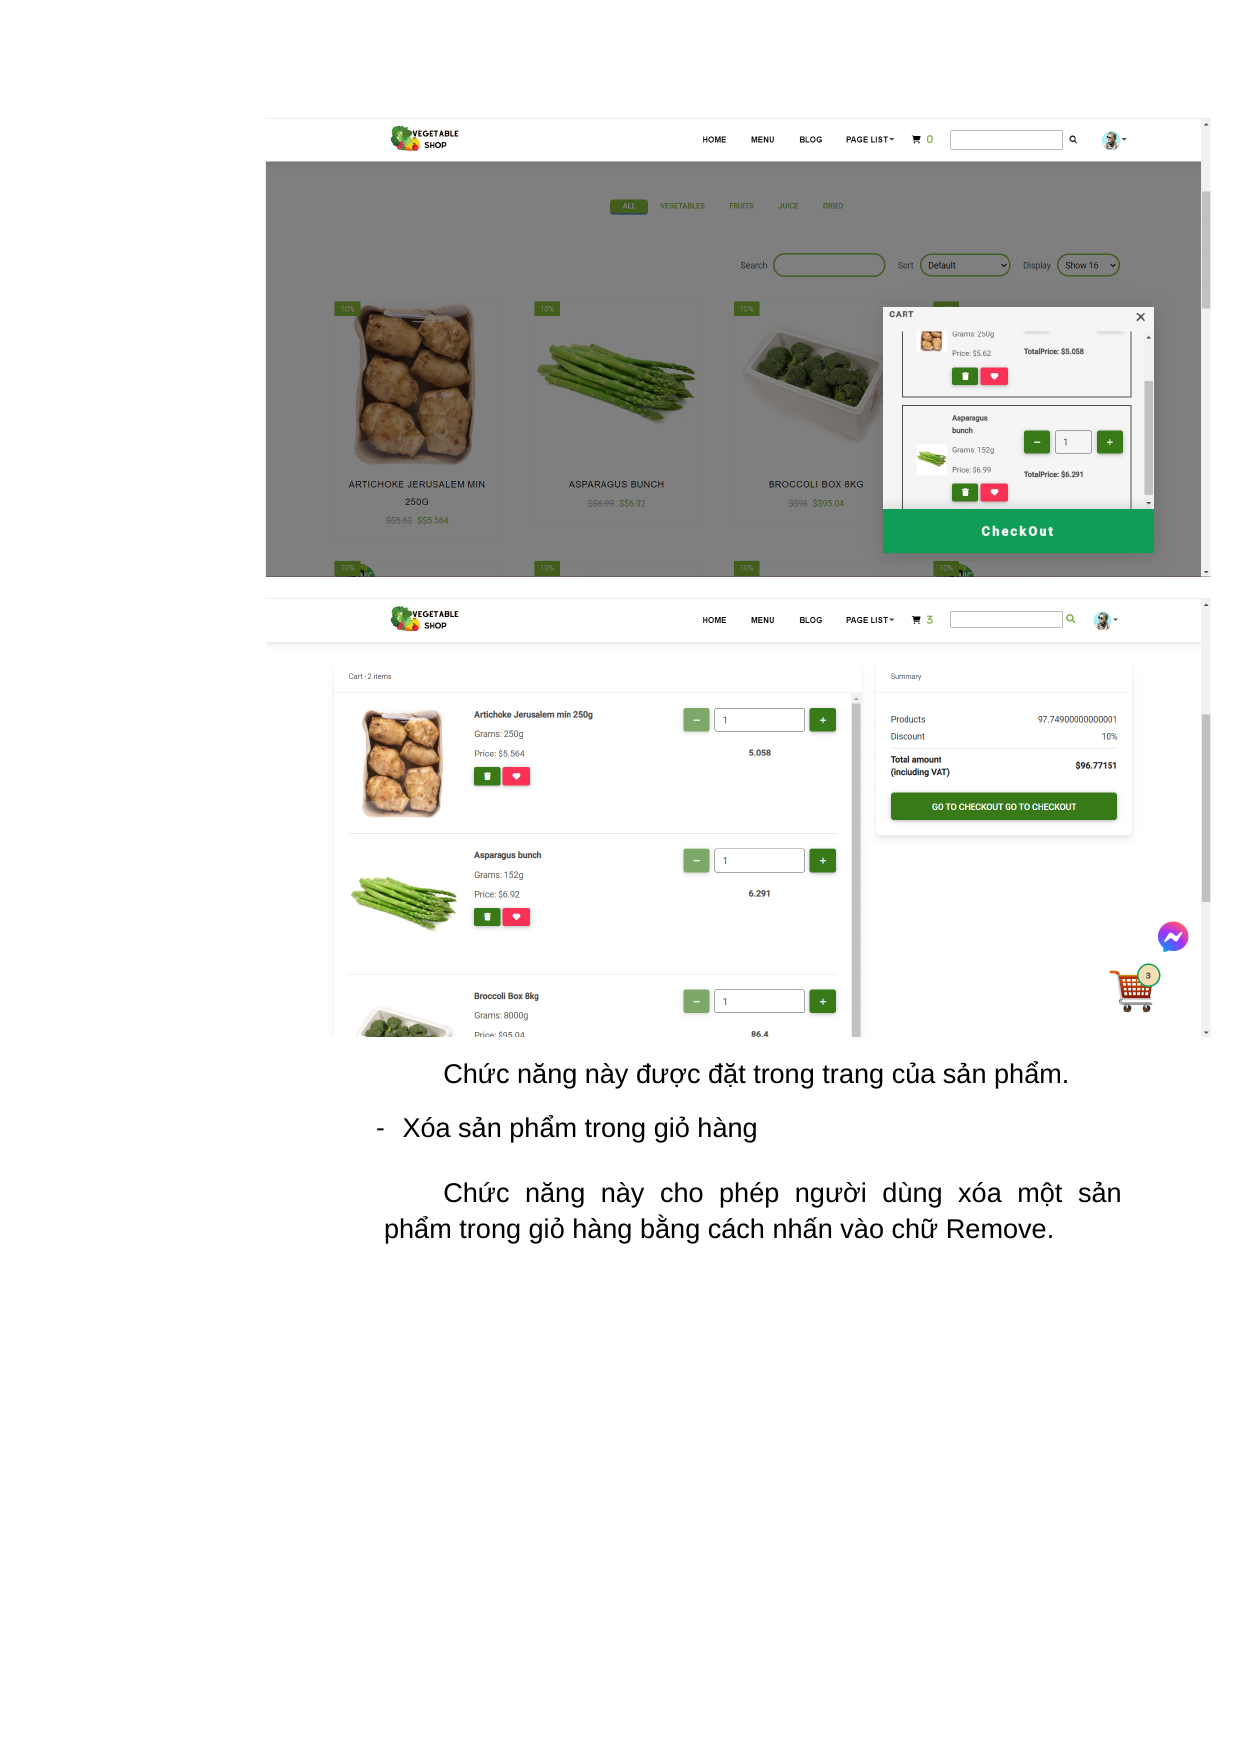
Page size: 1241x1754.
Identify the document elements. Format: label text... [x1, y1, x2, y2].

list Xóa sản phẩm trong giỏ hàng [347, 1111, 1122, 1144]
text Chức năng này được đặt trong trang của sản phẩm. [384, 1058, 1122, 1090]
picture [265, 598, 1211, 1037]
text Chức năng này cho phép người dùng xóa một sản phẩm trong giỏ hàng bằng cách nhấn vào chữ Remove. [384, 1177, 1122, 1244]
picture [265, 118, 1211, 577]
